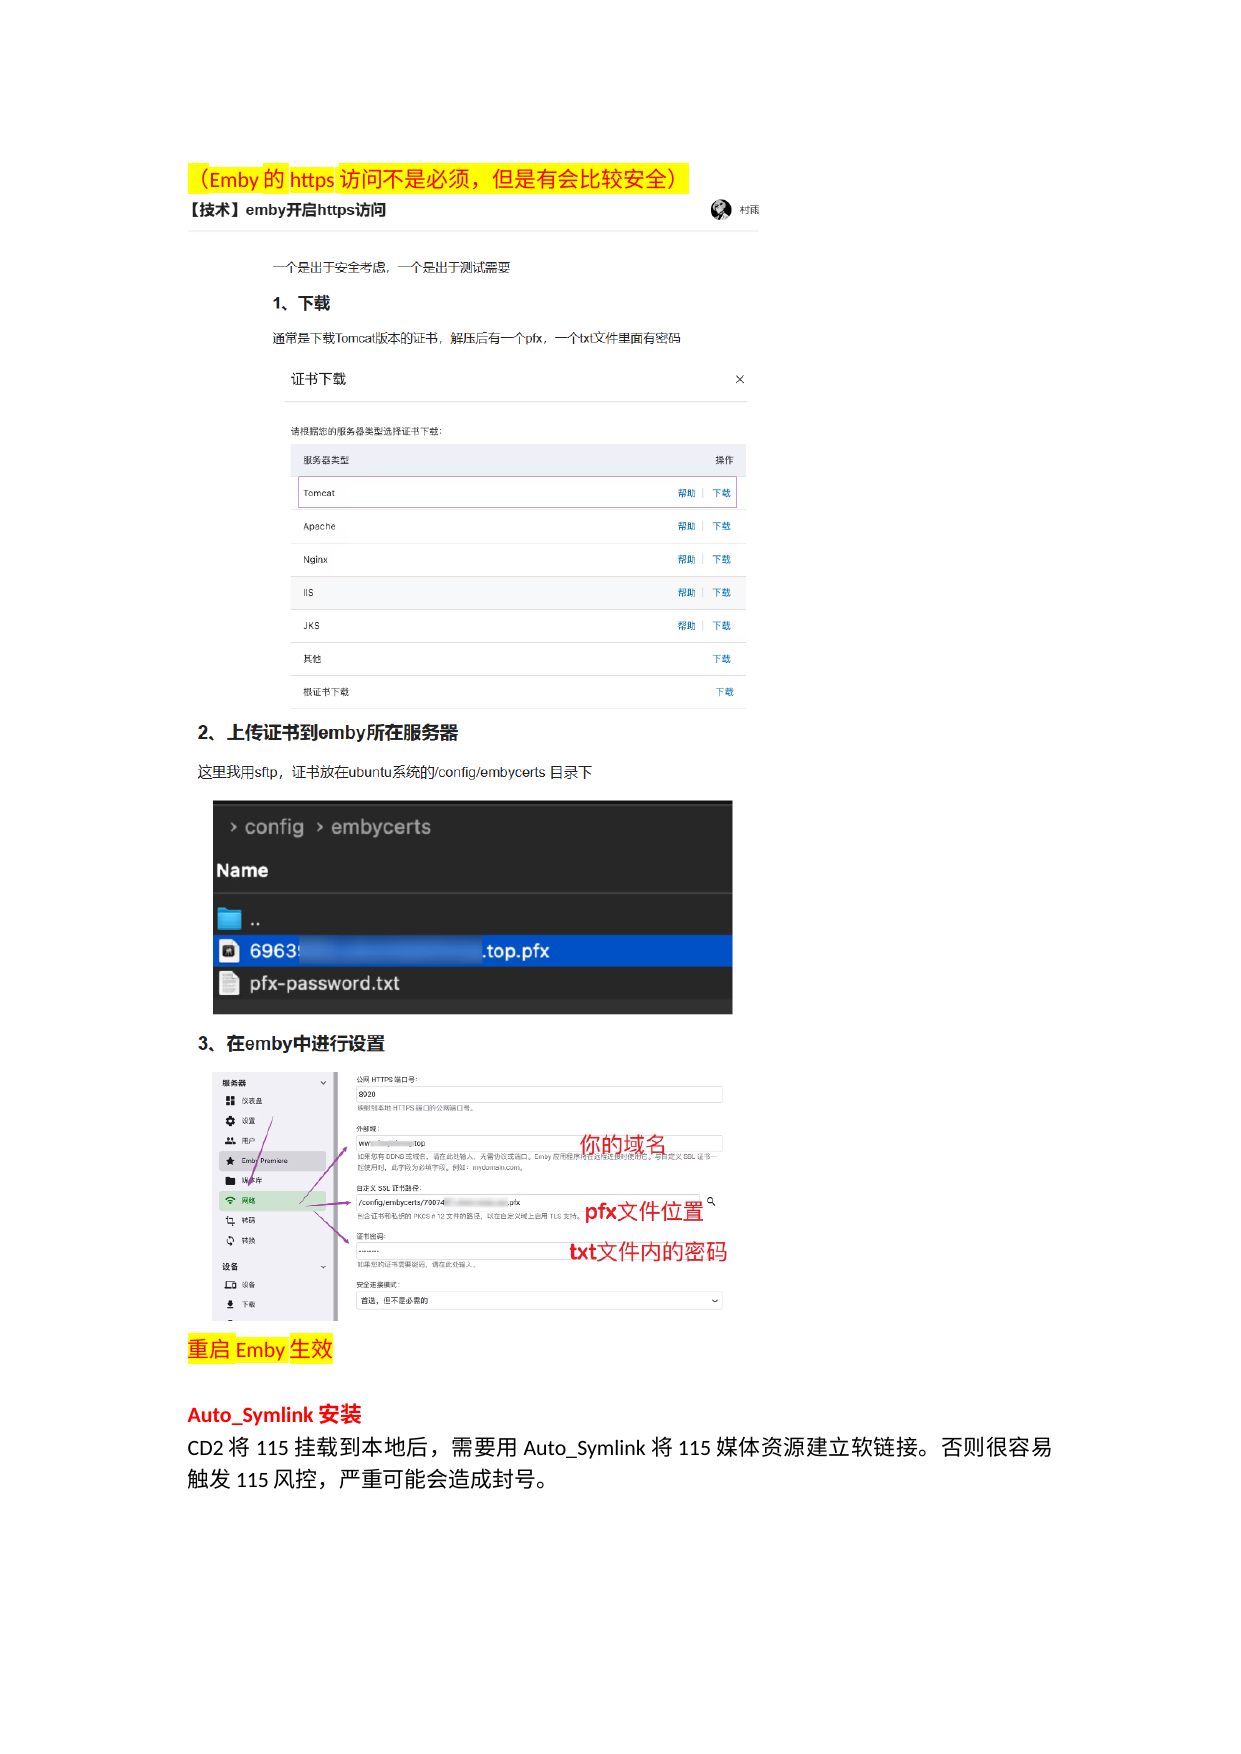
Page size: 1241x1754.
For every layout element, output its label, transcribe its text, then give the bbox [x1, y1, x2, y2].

text CD2将115挂载到本地后，需要用Auto_Symlink将115媒体资源建立软链接。否则很容易触发115风控，严重可能会造成封号。 [187, 1429, 1053, 1494]
text （Emby的https访问不是必须，但是有会比较安全） [187, 162, 1053, 194]
picture [187, 194, 768, 1327]
text Auto_Symlink安装 [187, 1397, 1053, 1429]
text 重启Emby生效 [187, 1332, 1053, 1364]
